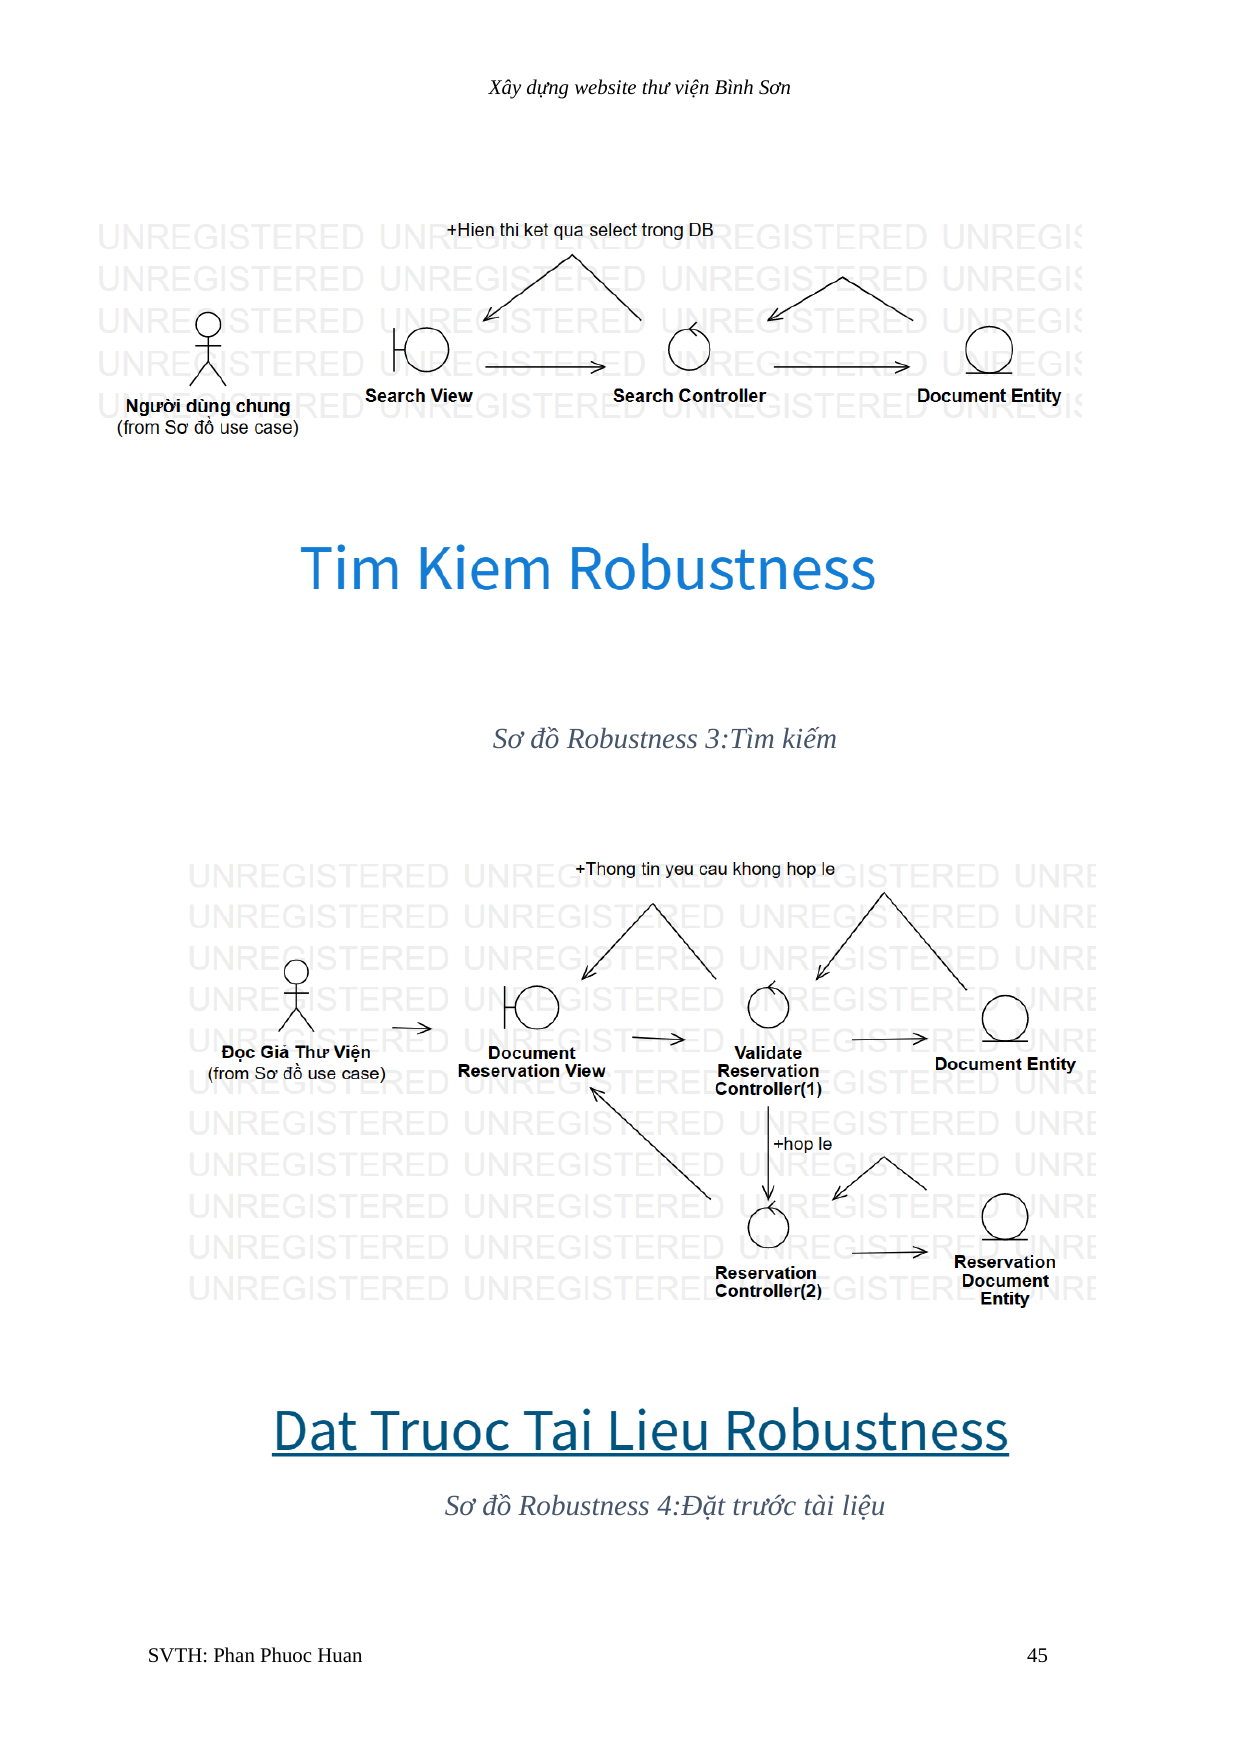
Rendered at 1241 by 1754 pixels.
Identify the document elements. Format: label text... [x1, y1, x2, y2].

picture [82, 118, 1093, 706]
text Sơ đồ Robustness 4:Đặt trước tài liệu [148, 1488, 1134, 1521]
text Sơ đồ Robustness 3:Tìm kiếm [148, 721, 1134, 754]
picture [138, 775, 1144, 1473]
